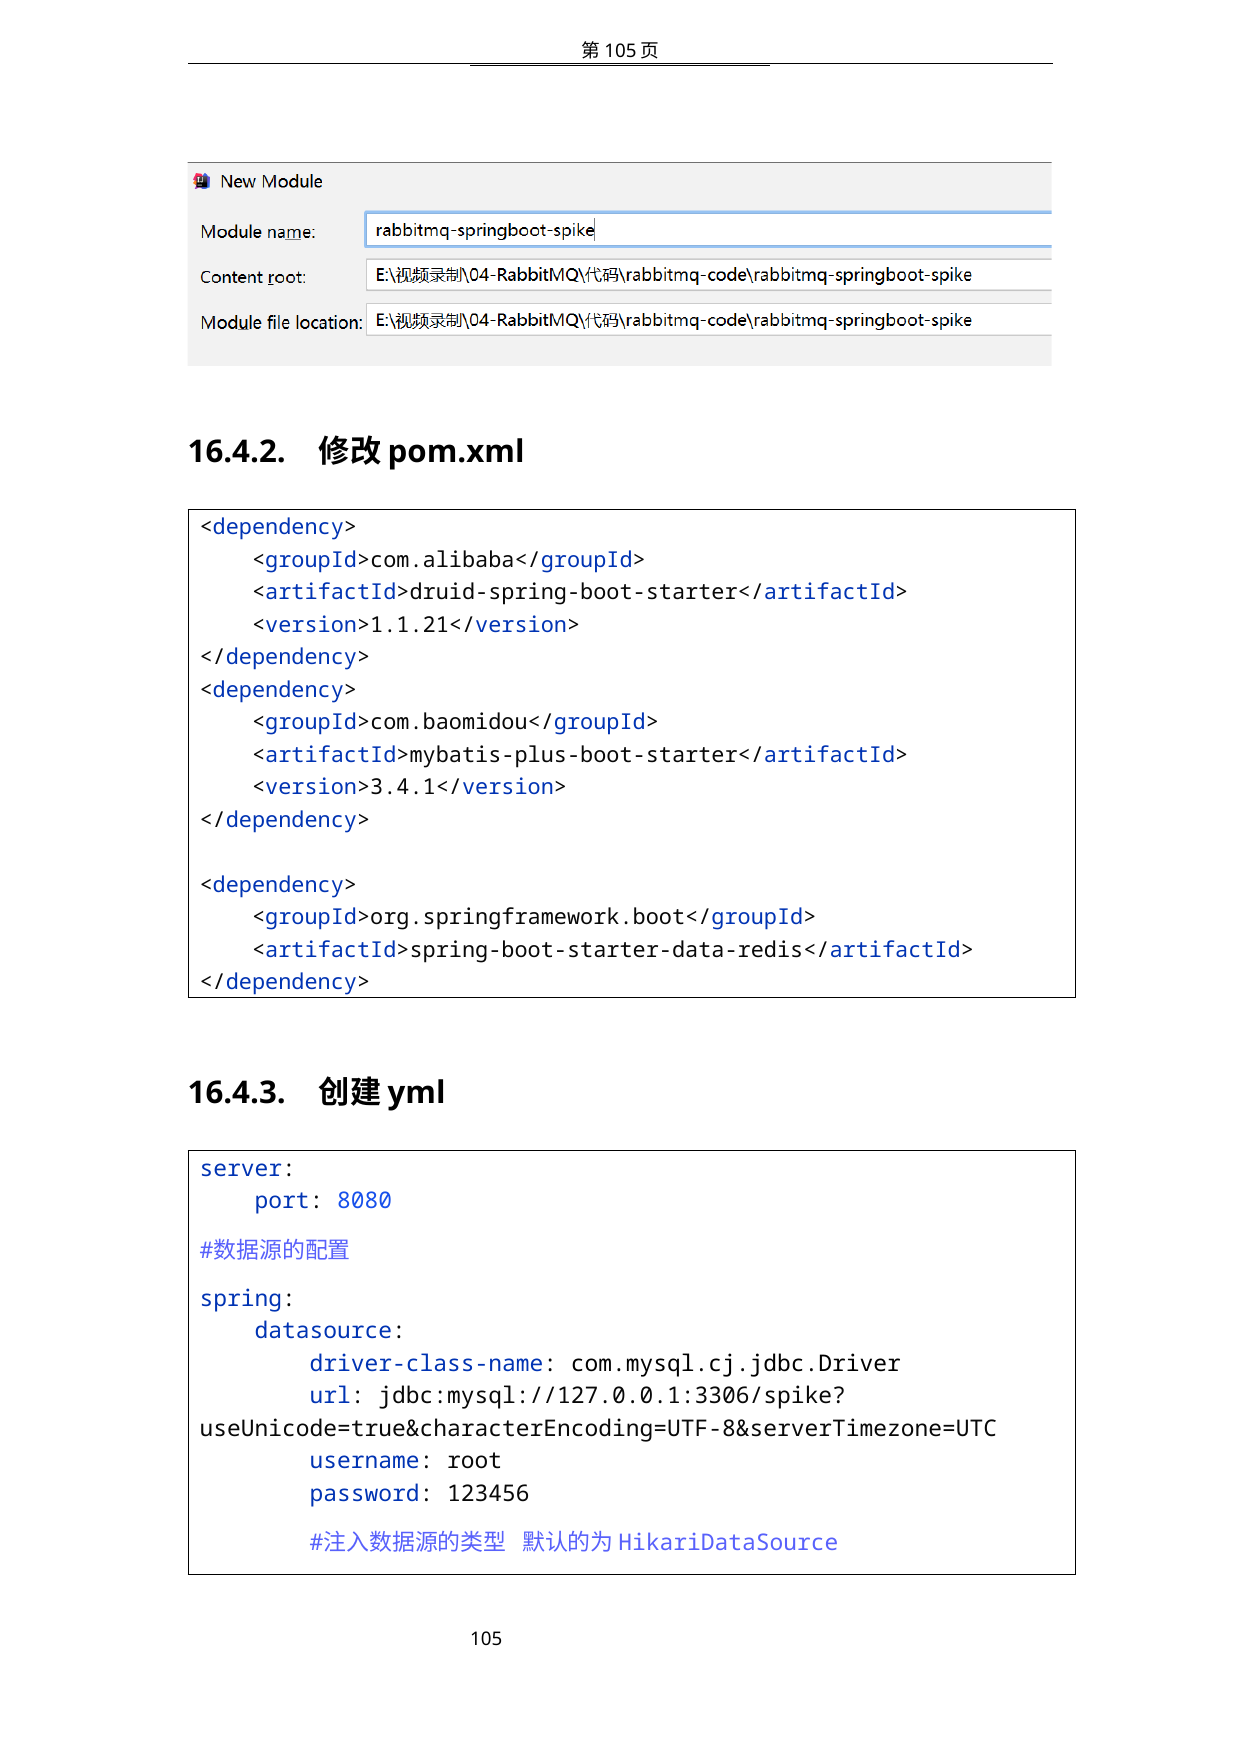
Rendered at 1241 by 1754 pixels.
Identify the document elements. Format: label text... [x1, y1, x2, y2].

subtitle 创建yml [187, 1058, 1053, 1123]
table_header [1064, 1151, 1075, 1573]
subtitle 修改pom.xml [187, 417, 1053, 482]
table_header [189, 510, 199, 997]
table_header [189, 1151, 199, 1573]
picture [187, 162, 1052, 366]
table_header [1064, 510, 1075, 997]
